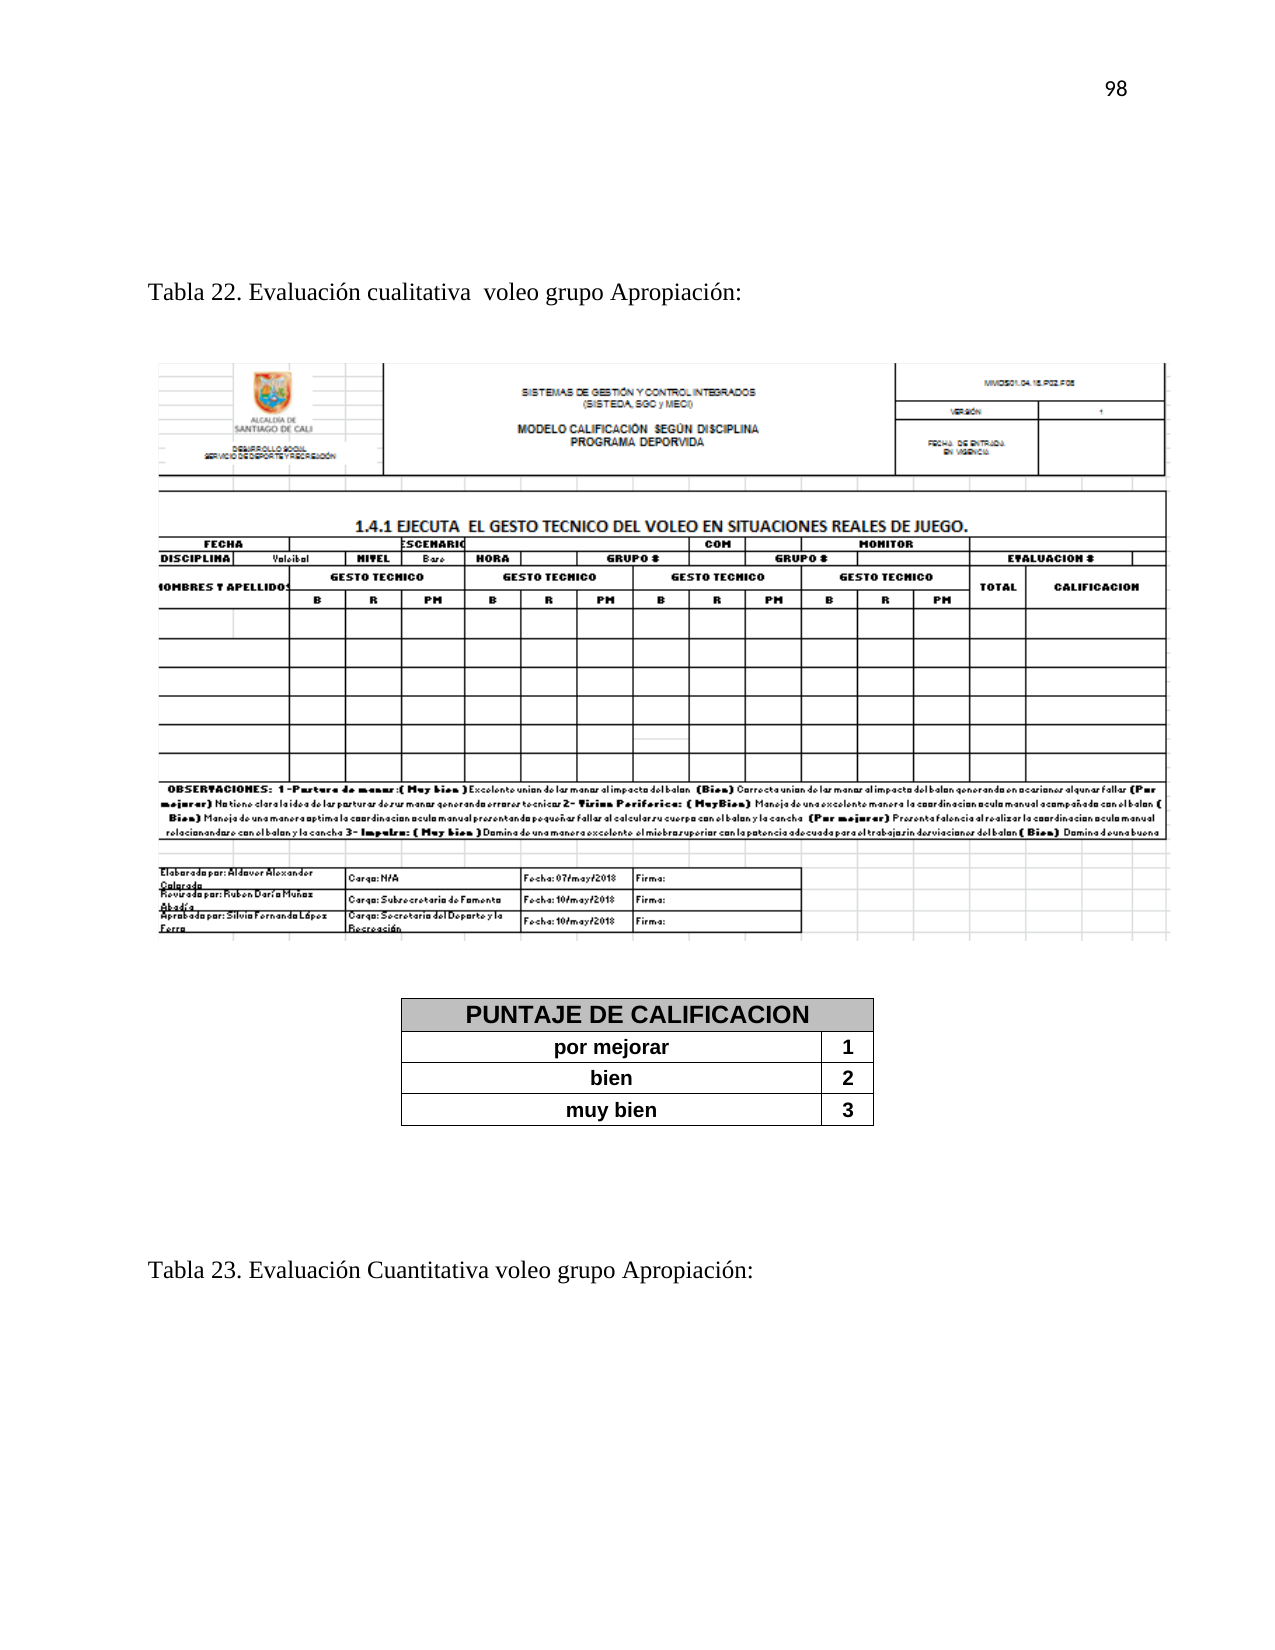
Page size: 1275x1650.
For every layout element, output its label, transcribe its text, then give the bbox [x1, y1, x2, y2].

table_header PUNTAJE DE CALIFICACION [402, 999, 873, 1031]
table_cell 3 [822, 1094, 873, 1124]
text Tabla 23. Evaluación Cuantitativa voleo grupo Apropiación: [148, 1255, 1181, 1284]
picture [158, 363, 1171, 941]
table_cell bien [402, 1063, 821, 1093]
text Tabla 22. Evaluación cualitativa voleo grupo Apropiación: [148, 277, 1181, 306]
table_cell por mejorar [402, 1032, 821, 1062]
table_cell 2 [822, 1063, 873, 1093]
table_cell 1 [822, 1032, 873, 1062]
table_cell muy bien [402, 1094, 821, 1124]
